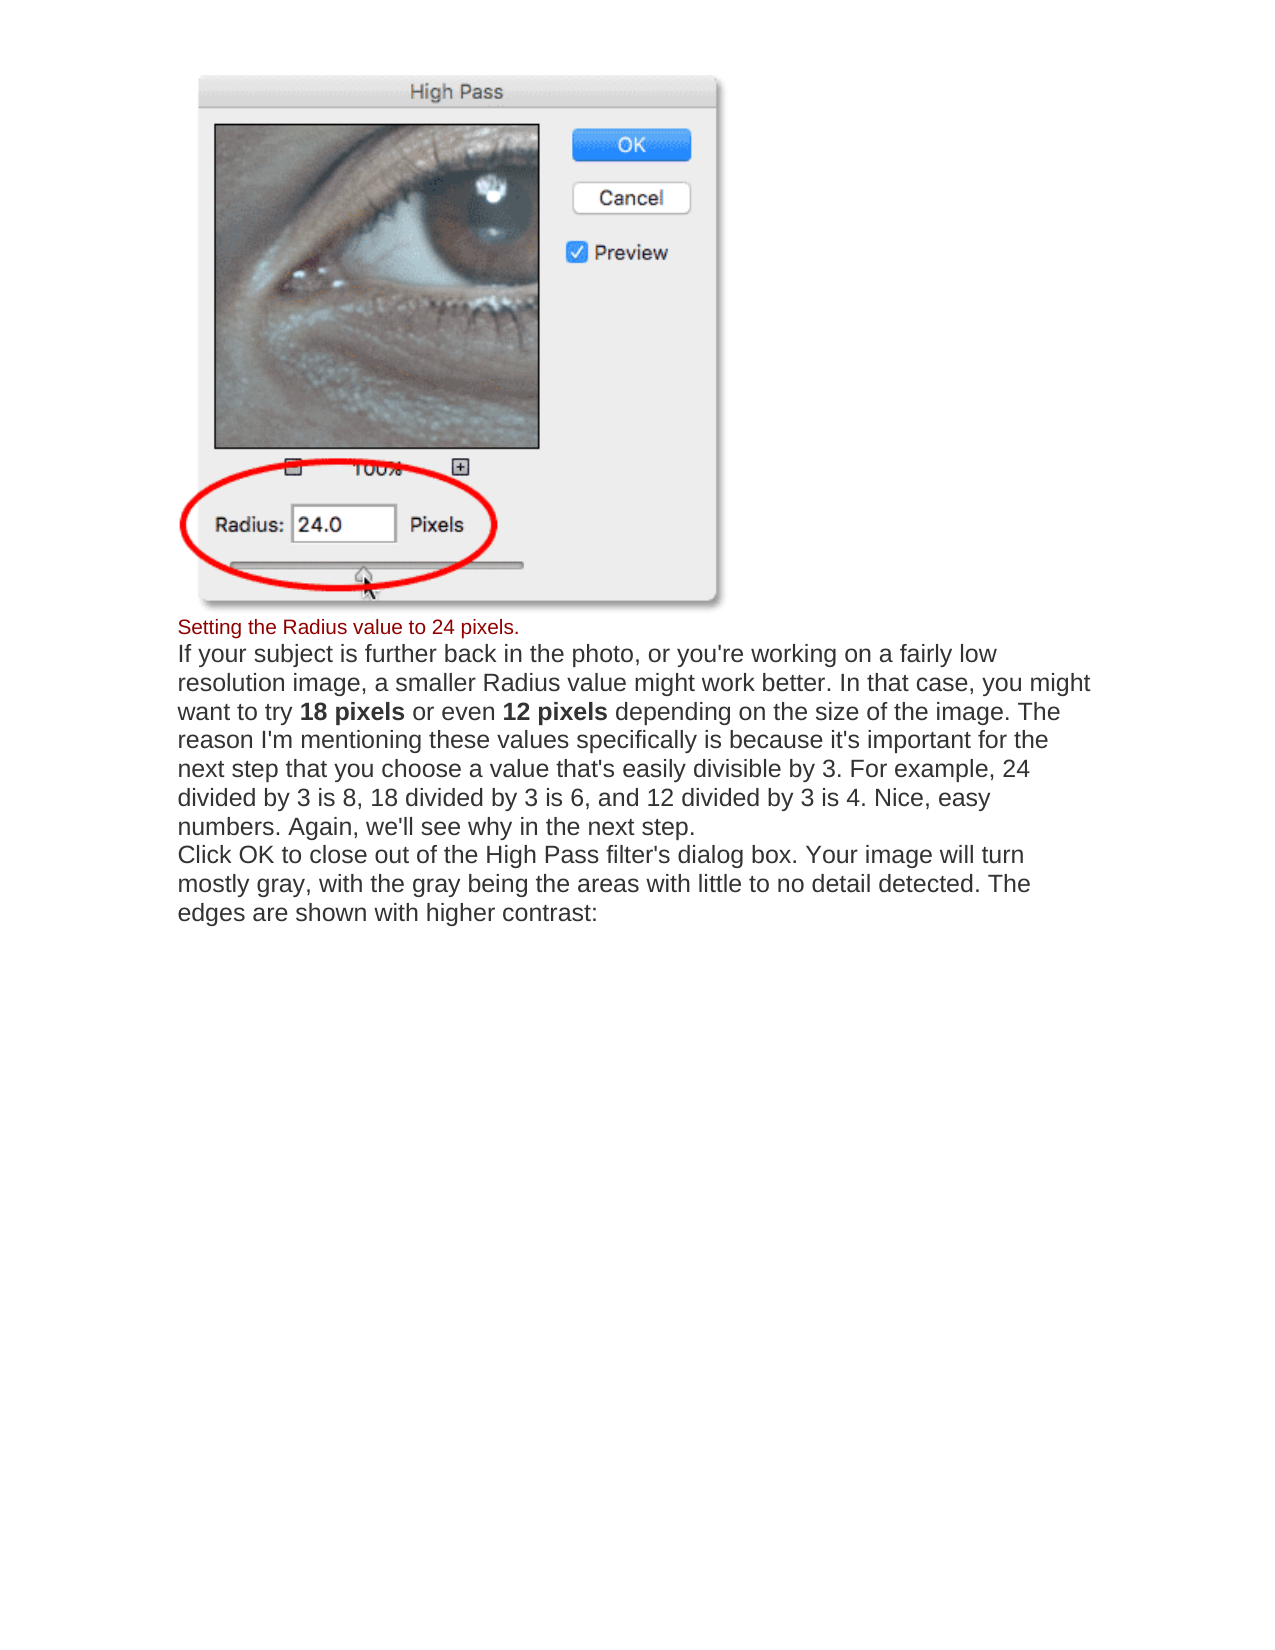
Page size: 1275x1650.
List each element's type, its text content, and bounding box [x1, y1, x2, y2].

text If your subject is further back in the photo, or you're working on a fairly low resolution image, a smaller Radius value might work better. In that case, you might want to try 18 pixels or even 12 pixels depending on the size of the image. The reason I'm mentioning these values specifically is because it's important for the next step that you choose a value that's easily divisible by 3. For example, 24 divided by 3 is 8, 18 divided by 3 is 6, and 12 divided by 3 is 4. Nice, easy numbers. Again, we'll see why in the next step. [177, 639, 1098, 840]
text Setting the Radius value to 24 pixels. [177, 615, 1098, 639]
picture [177, 75, 729, 615]
text Click OK to close out of the High Pass filter's dialog box. Your image will turn mostly gray, with the gray being the areas with little to no detail detected. The edges are shown with higher contrast: [177, 840, 1098, 926]
